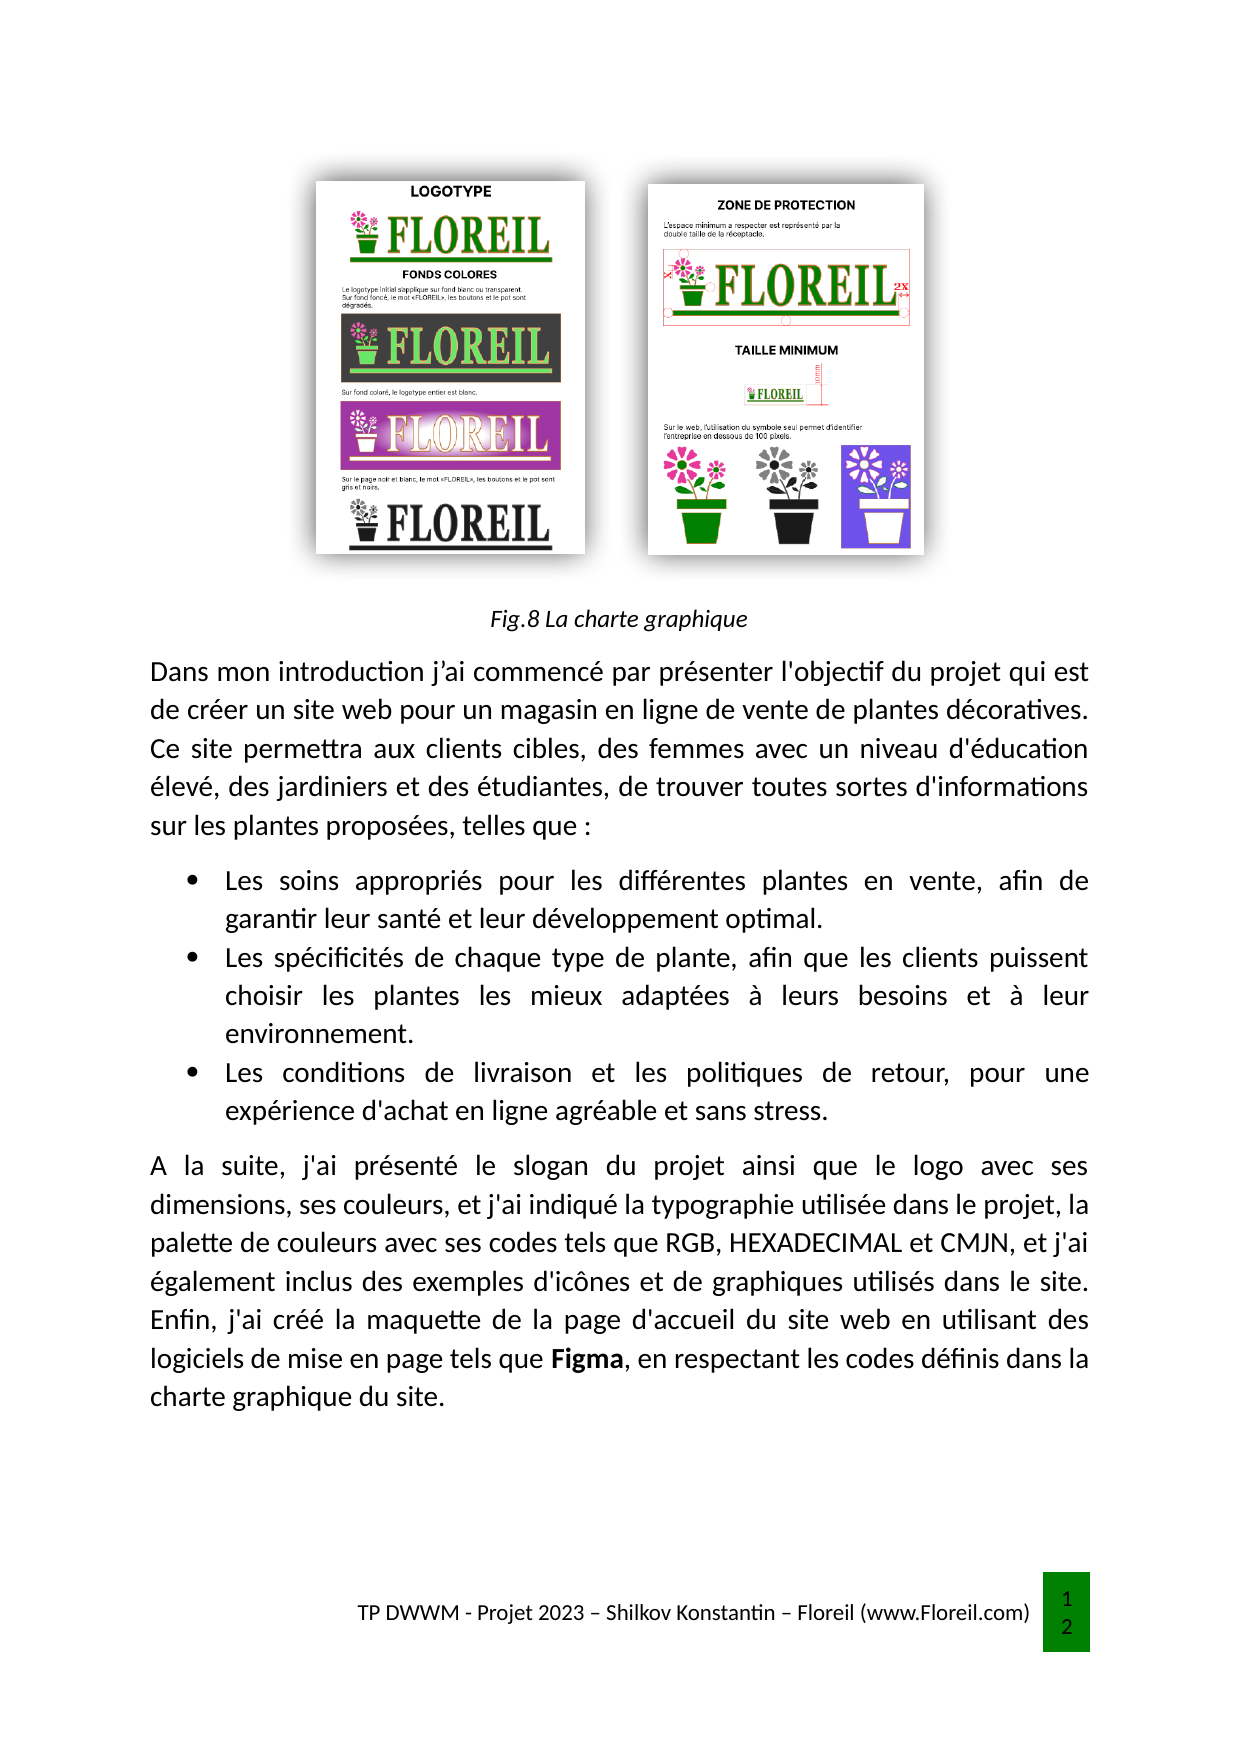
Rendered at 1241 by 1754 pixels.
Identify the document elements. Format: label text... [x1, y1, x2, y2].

picture [316, 181, 585, 554]
list Les spécificités de chaque type de plante, afin que les clients puissent choisir les plantes les mieux adaptées à leurs besoins et à leur environnement. [187, 939, 1090, 1051]
list Les conditions de livraison et les politiques de retour, pour une expérience d'achat en ligne agréable et sans stress. [187, 1054, 1090, 1128]
text A la suite, j'ai présenté le slogan du projet ainsi que le logo avec ses dimensions, ses couleurs, et j'ai indiqué la typographie utilisée dans le projet, la palette de couleurs avec ses codes tels que RGB, HEXADECIMAL et CMJN, et j'ai également inclus des exemples d'icônes et de graphiques utilisés dans le site. Enfin, j'ai créé la maquette de la page d'accueil du site web en utilisant des logiciels de mise en page tels que Figma, en respectant les codes définis dans la charte graphique du site. [150, 1147, 1090, 1414]
picture [648, 184, 924, 555]
list Les soins appropriés pour les différentes plantes en vente, afin de garantir leur santé et leur développement optimal. [187, 862, 1090, 936]
text Dans mon introduction j’ai commencé par présenter l'objectif du projet qui est de créer un site web pour un magasin en ligne de vente de plantes décoratives. Ce site permettra aux clients cibles, des femmes avec un niveau d'éducation élevé, des jardiniers et des étudiantes, de trouver toutes sortes d'informations sur les plantes proposées, telles que : [150, 653, 1090, 842]
text Fig.8 La charte graphique [150, 603, 1090, 634]
